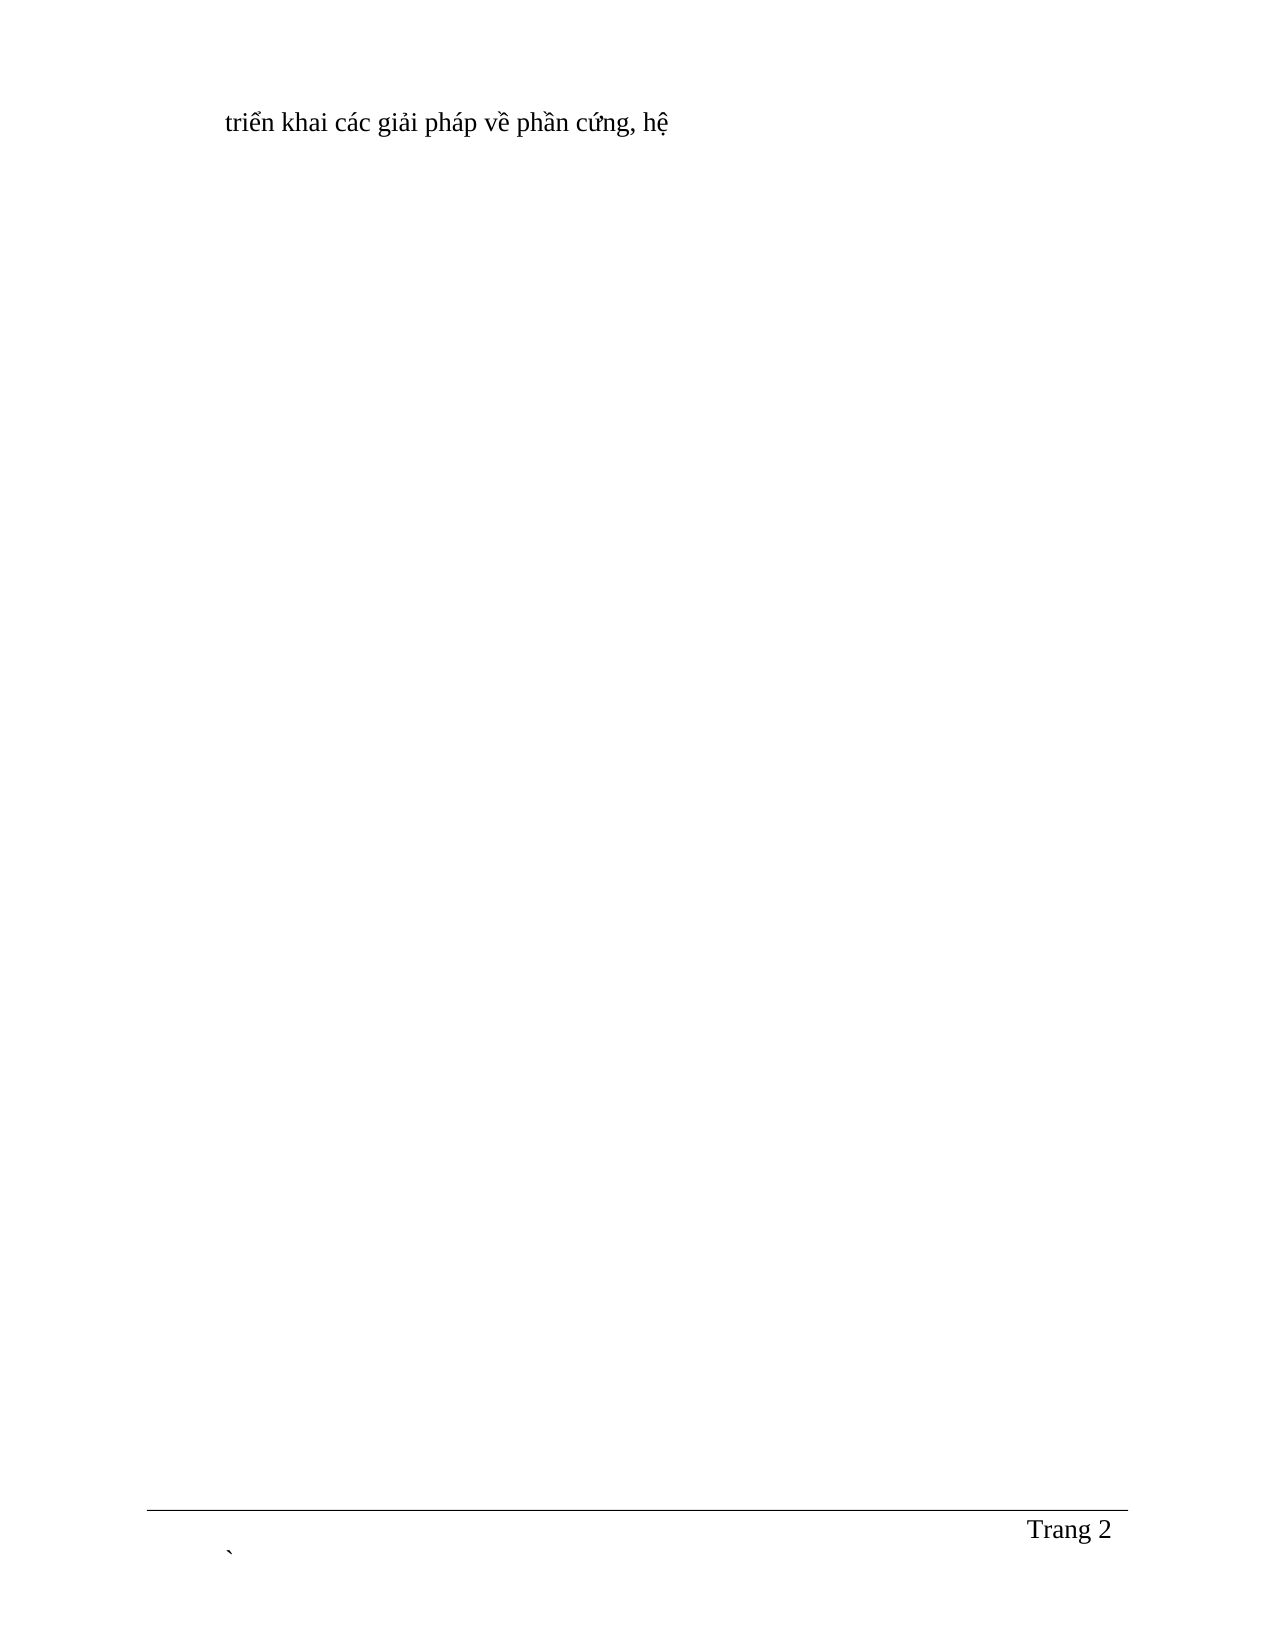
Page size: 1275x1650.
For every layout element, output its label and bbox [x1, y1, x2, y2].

text [225, 106, 1122, 137]
